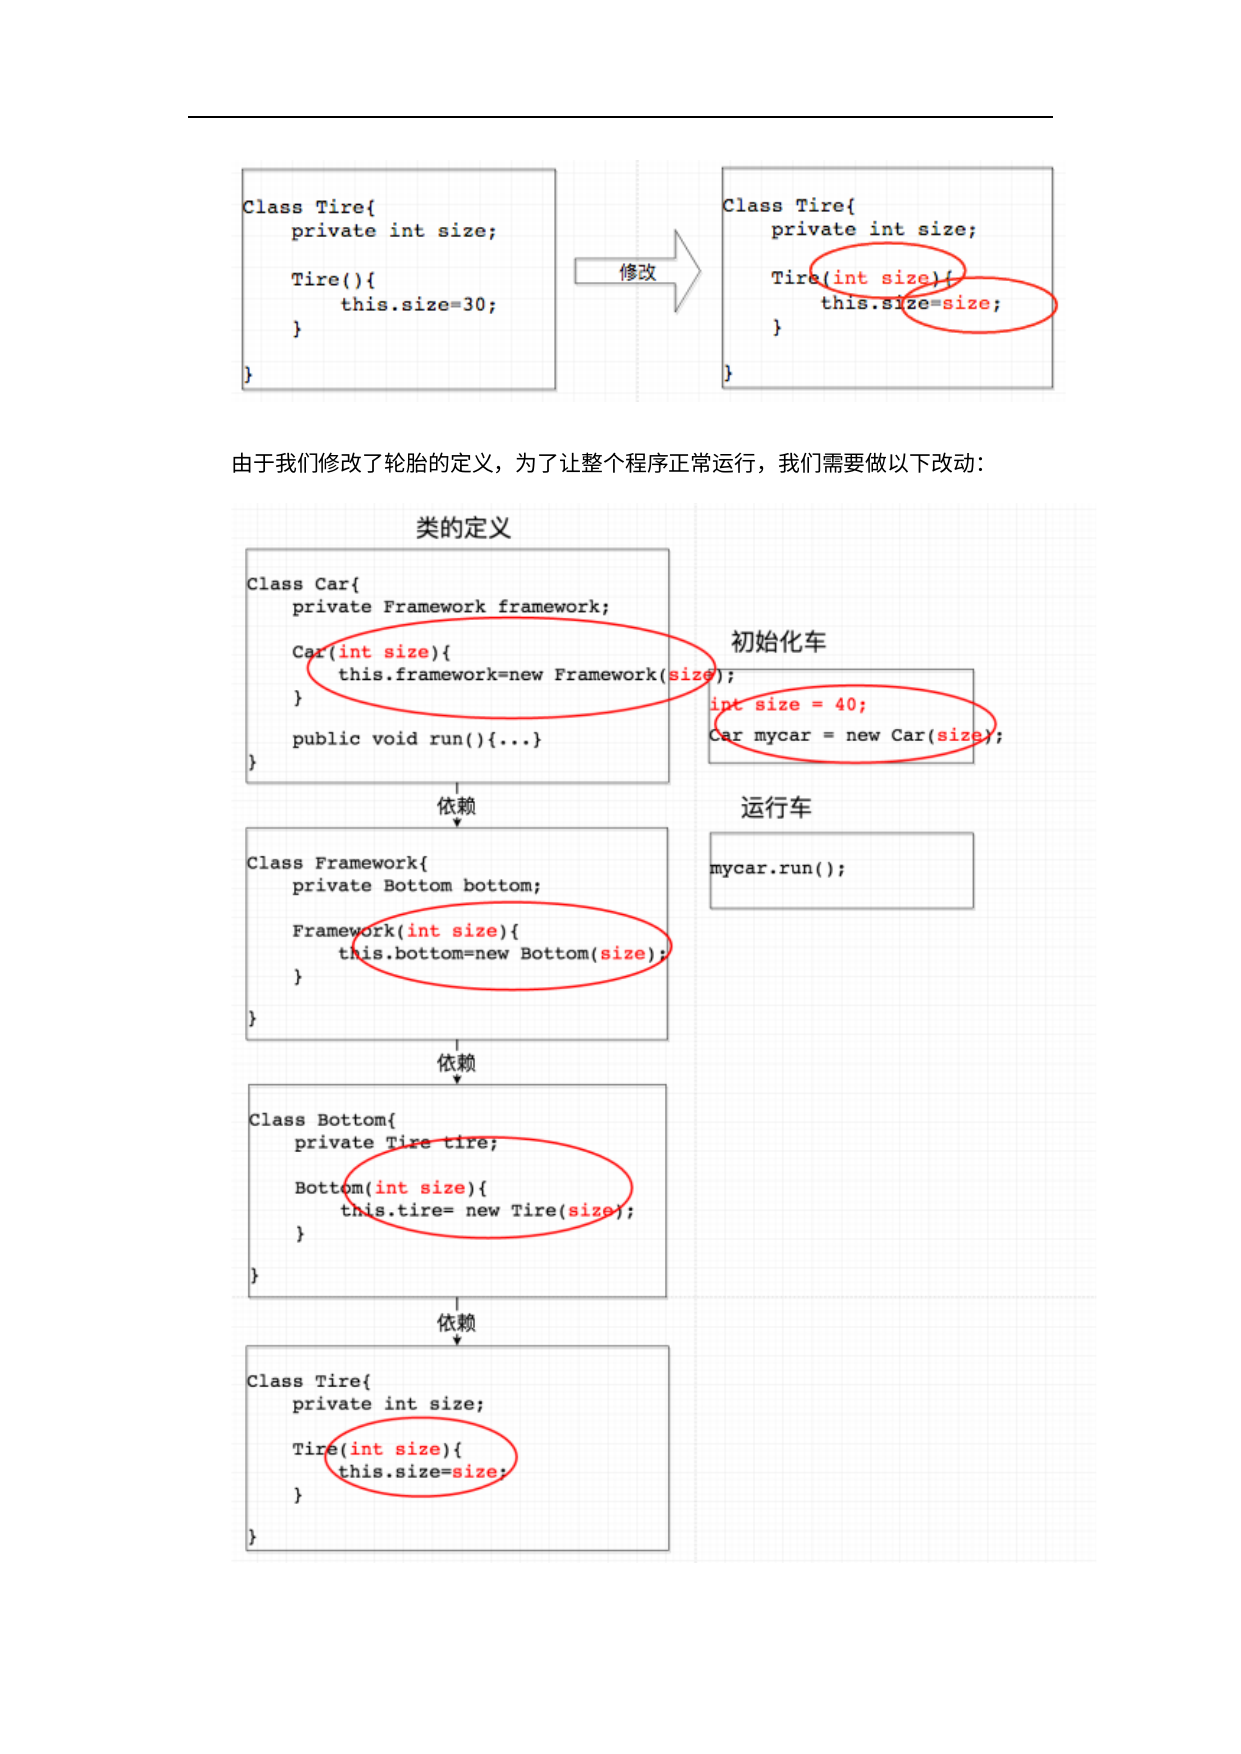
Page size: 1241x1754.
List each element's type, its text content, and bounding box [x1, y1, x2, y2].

picture [231, 503, 1097, 1563]
picture [231, 160, 1066, 402]
text 由于我们修改了轮胎的定义，为了让整个程序正常运行，我们需要做以下改动： [187, 446, 1053, 478]
